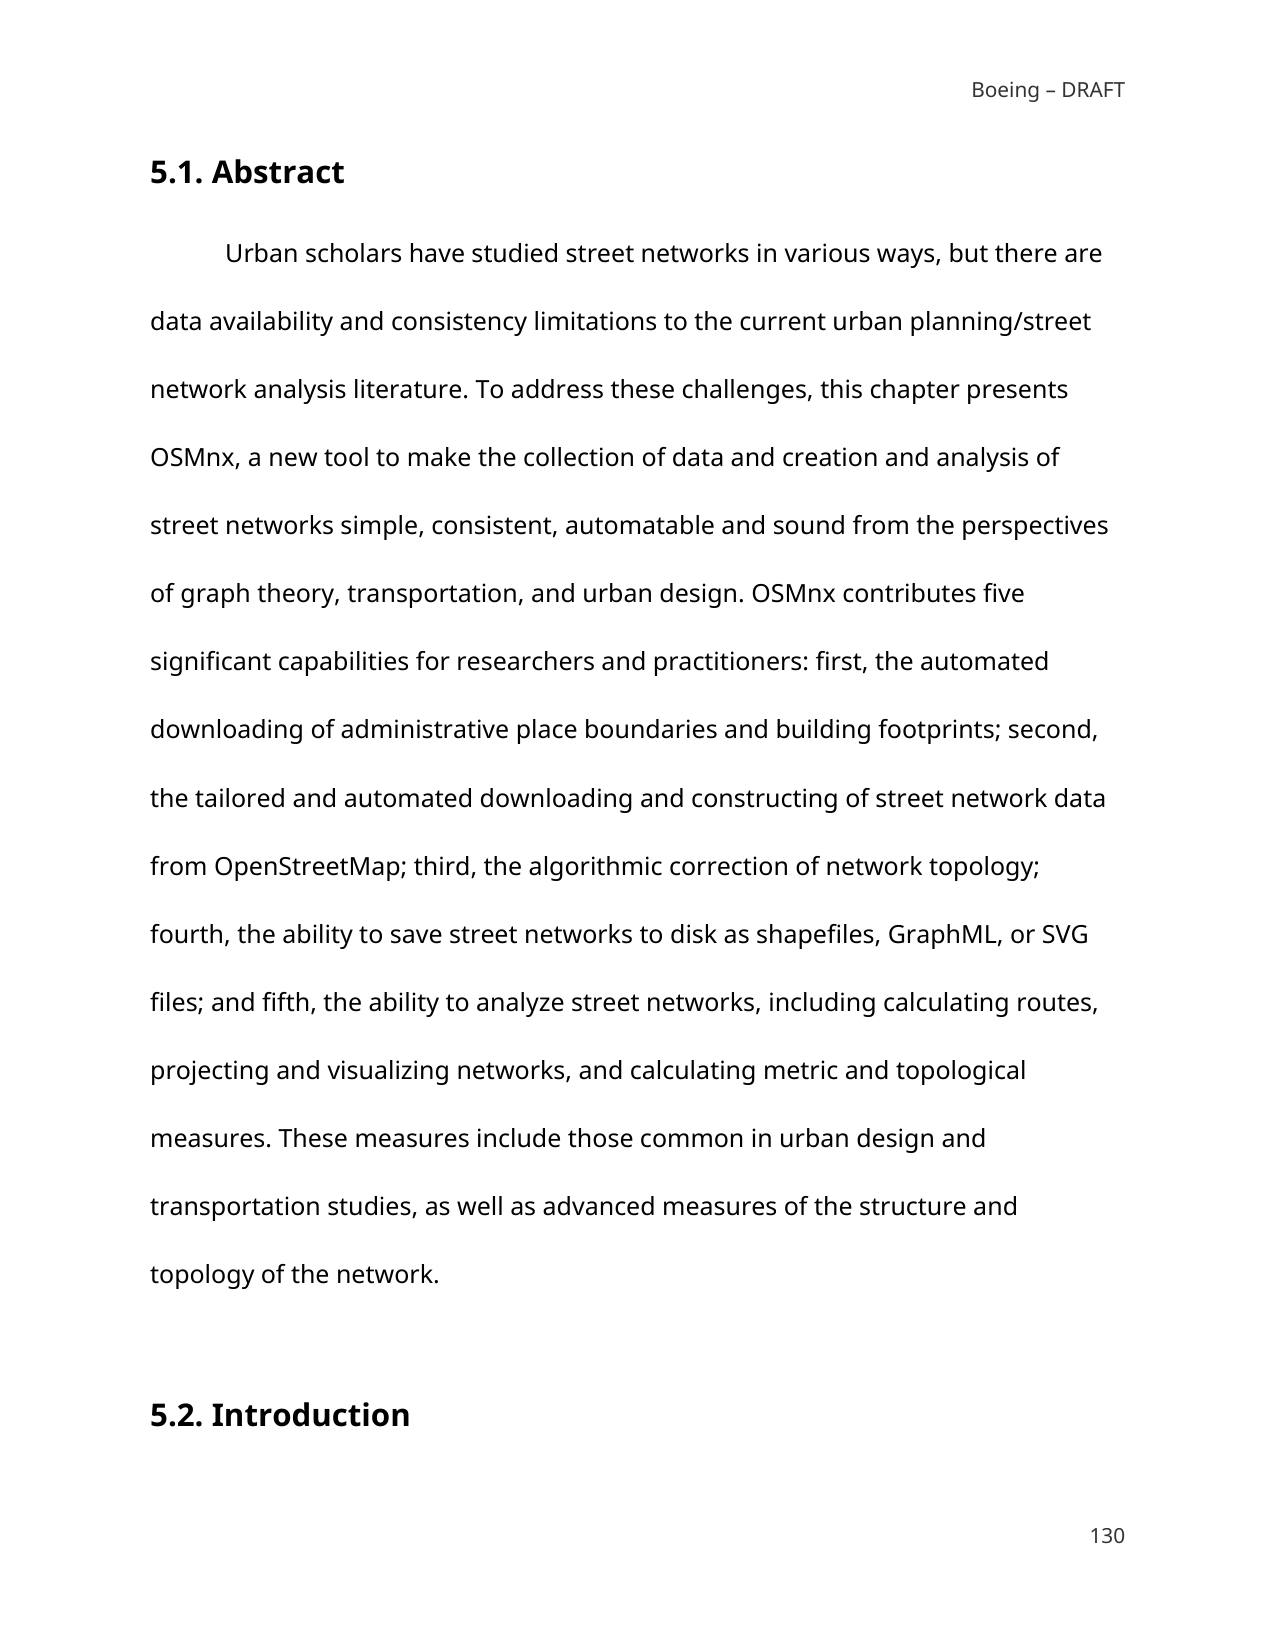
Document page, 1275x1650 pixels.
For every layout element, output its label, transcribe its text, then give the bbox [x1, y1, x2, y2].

subtitle Abstract [150, 150, 1125, 193]
subtitle Introduction [150, 1393, 1125, 1436]
text Urban scholars have studied street networks in various ways, but there are data availability and consistency limitations to the current urban planning/street network analysis literature. To address these challenges, this chapter presents OSMnx, a new tool to make the collection of data and creation and analysis of street networks simple, consistent, automatable and sound from the perspectives of graph theory, transportation, and urban design. OSMnx contributes five significant capabilities for researchers and practitioners: first, the automated downloading of administrative place boundaries and building footprints; second, the tailored and automated downloading and constructing of street network data from OpenStreetMap; third, the algorithmic correction of network topology; fourth, the ability to save street networks to disk as shapefiles, GraphML, or SVG files; and fifth, the ability to analyze street networks, including calculating routes, projecting and visualizing networks, and calculating metric and topological measures. These measures include those common in urban design and transportation studies, as well as advanced measures of the structure and topology of the network. [150, 235, 1125, 1291]
